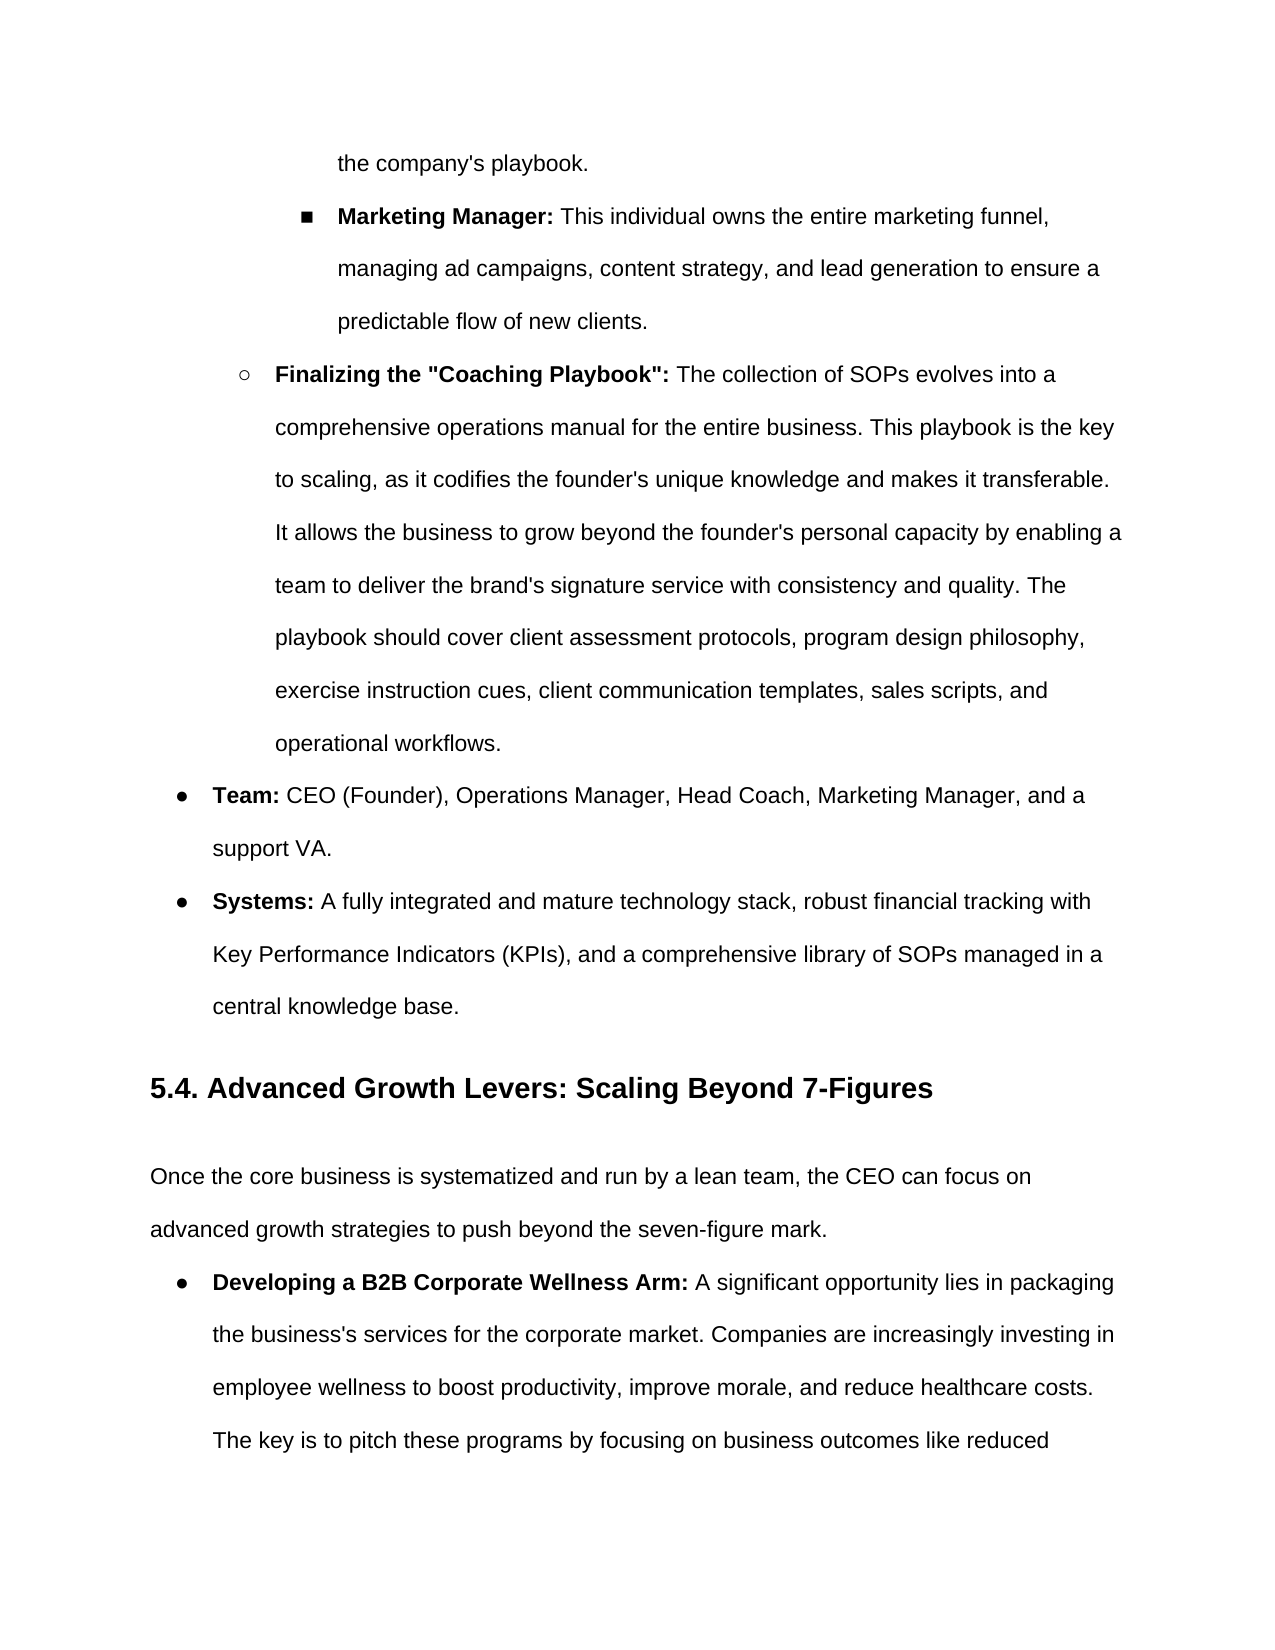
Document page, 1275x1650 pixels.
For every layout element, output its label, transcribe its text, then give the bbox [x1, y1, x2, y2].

list Finalizing the "Coaching Playbook": The collection of SOPs evolves into a comprehensive operations manual for the entire business. This playbook is the key to scaling, as it codifies the founder's unique knowledge and makes it transferable. It allows the business to grow beyond the founder's personal capacity by enabling a team to deliver the brand's signature service with consistency and quality. The playbook should cover client assessment protocols, program design philosophy, exercise instruction cues, client communication templates, sales scripts, and operational workflows. [237, 361, 1125, 756]
text Once the core business is systematized and run by a lean team, the CEO can focus on advanced growth strategies to push beyond the seven-figure mark. [150, 1163, 1125, 1242]
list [175, 1268, 1125, 1453]
list Marketing Manager: This individual owns the entire marketing funnel, managing ad campaigns, content strategy, and lead generation to ensure a predictable flow of new clients. [300, 203, 1125, 334]
subtitle 5.4. Advanced Growth Levers: Scaling Beyond 7-Figures [150, 1071, 1125, 1104]
list Systems: A fully integrated and mature technology stack, robust financial tracking with Key Performance Indicators (KPIs), and a comprehensive library of SOPs managed in a central knowledge base. [175, 888, 1125, 1020]
list Team: CEO (Founder), Operations Manager, Head Coach, Marketing Manager, and a support VA. [175, 782, 1125, 862]
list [300, 150, 1125, 176]
